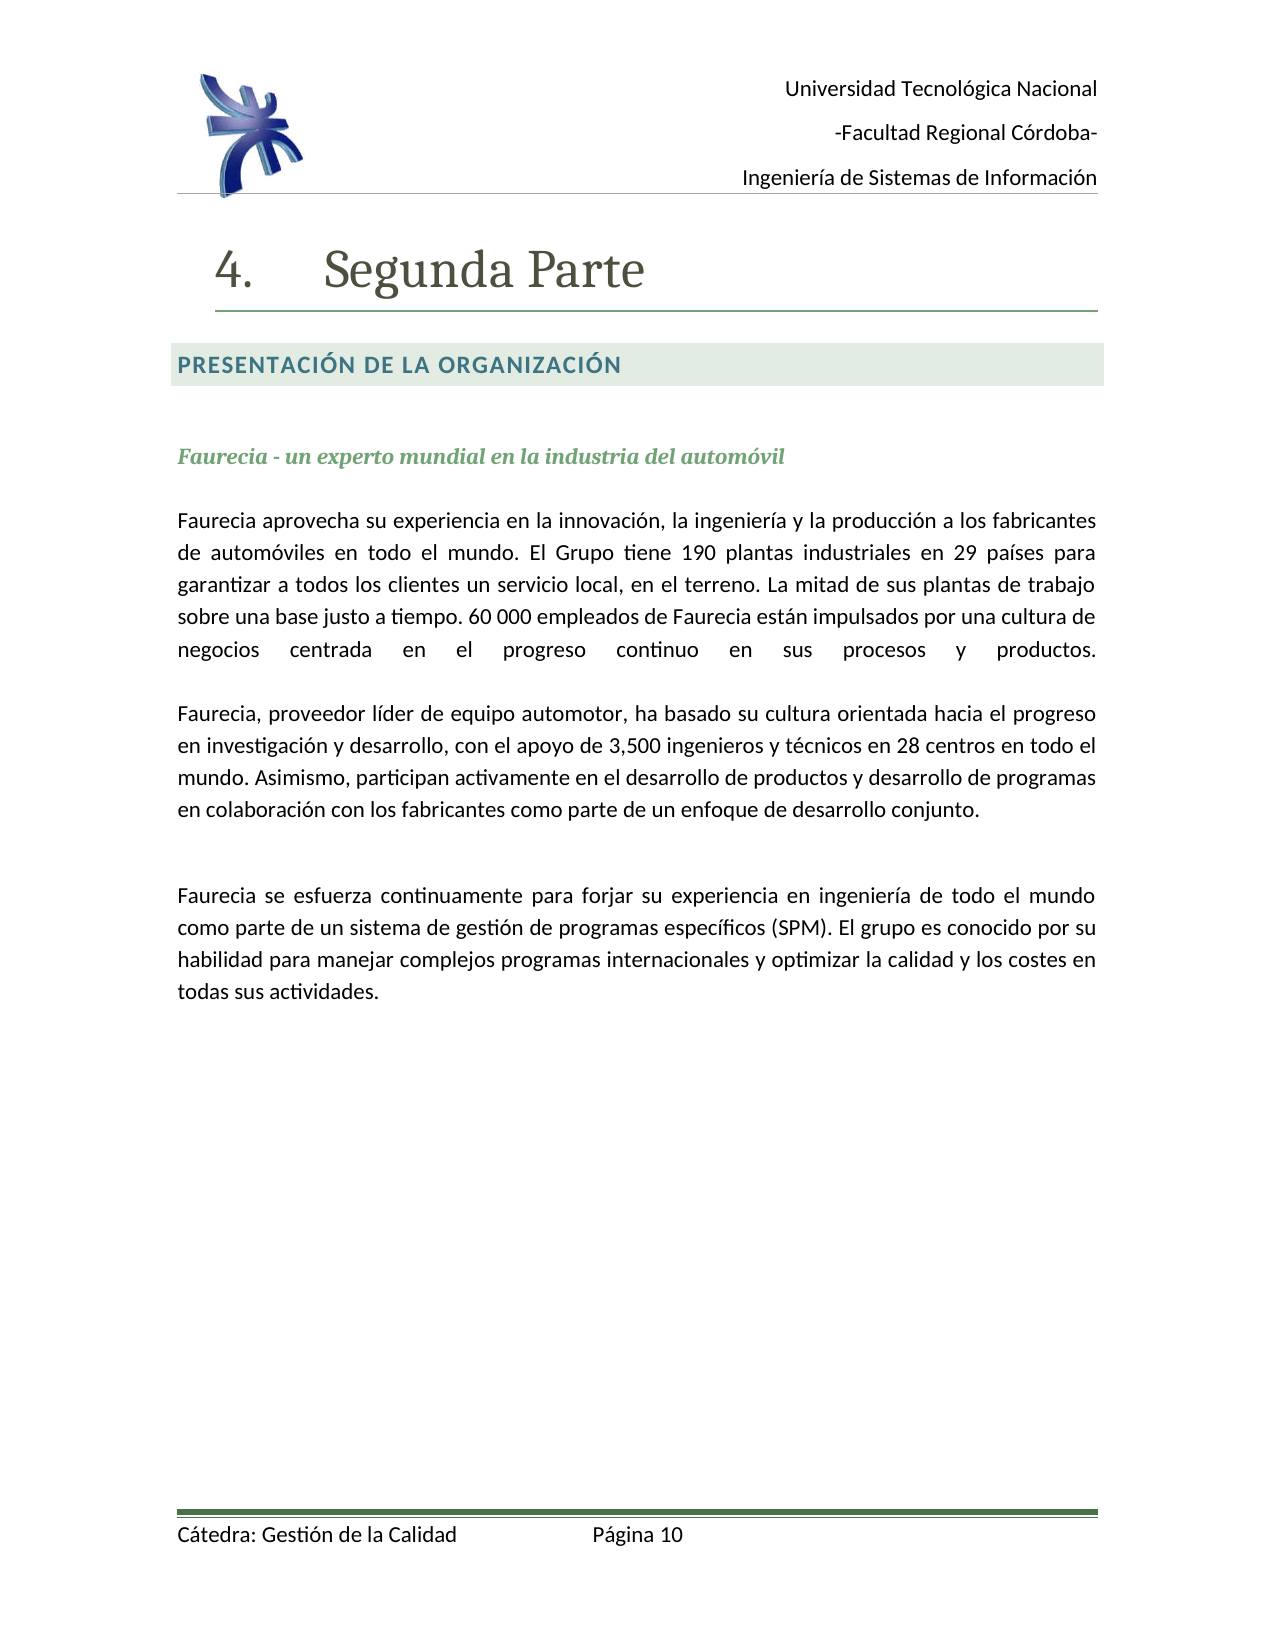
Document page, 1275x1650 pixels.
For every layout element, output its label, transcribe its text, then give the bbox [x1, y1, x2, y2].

title Segunda Parte [215, 239, 1098, 310]
text Faurecia aprovecha su experiencia en la innovación, la ingeniería y la producción a los fabricantes de automóviles en todo el mundo. El Grupo tiene 190 plantas industriales en 29 países para garantizar a todos los clientes un servicio local, en el terreno. La mitad de sus plantas de trabajo sobre una base justo a tiempo. 60 000 empleados de Faurecia están impulsados por una cultura de negocios centrada en el progreso continuo en sus procesos y productos. Faurecia, proveedor líder de equipo automotor, ha basado su cultura orientada hacia el progreso en investigación y desarrollo, con el apoyo de 3,500 ingenieros y técnicos en 28 centros en todo el mundo. Asimismo, participan activamente en el desarrollo de productos y desarrollo de programas en colaboración con los fabricantes como parte de un enfoque de desarrollo conjunto. [177, 474, 1098, 824]
subtitle Faurecia - un experto mundial en la industria del automóvil [177, 443, 1098, 470]
picture [198, 194, 305, 200]
text Faurecia se esfuerza continuamente para forjar su experiencia en ingeniería de todo el mundo como parte de un sistema de gestión de programas específicos (SPM). El grupo es conocido por su habilidad para manejar complejos programas internacionales y optimizar la calidad y los costes en todas sus actividades. [177, 849, 1098, 1005]
picture [198, 72, 305, 193]
subtitle Presentación de la Organización [177, 349, 1098, 380]
